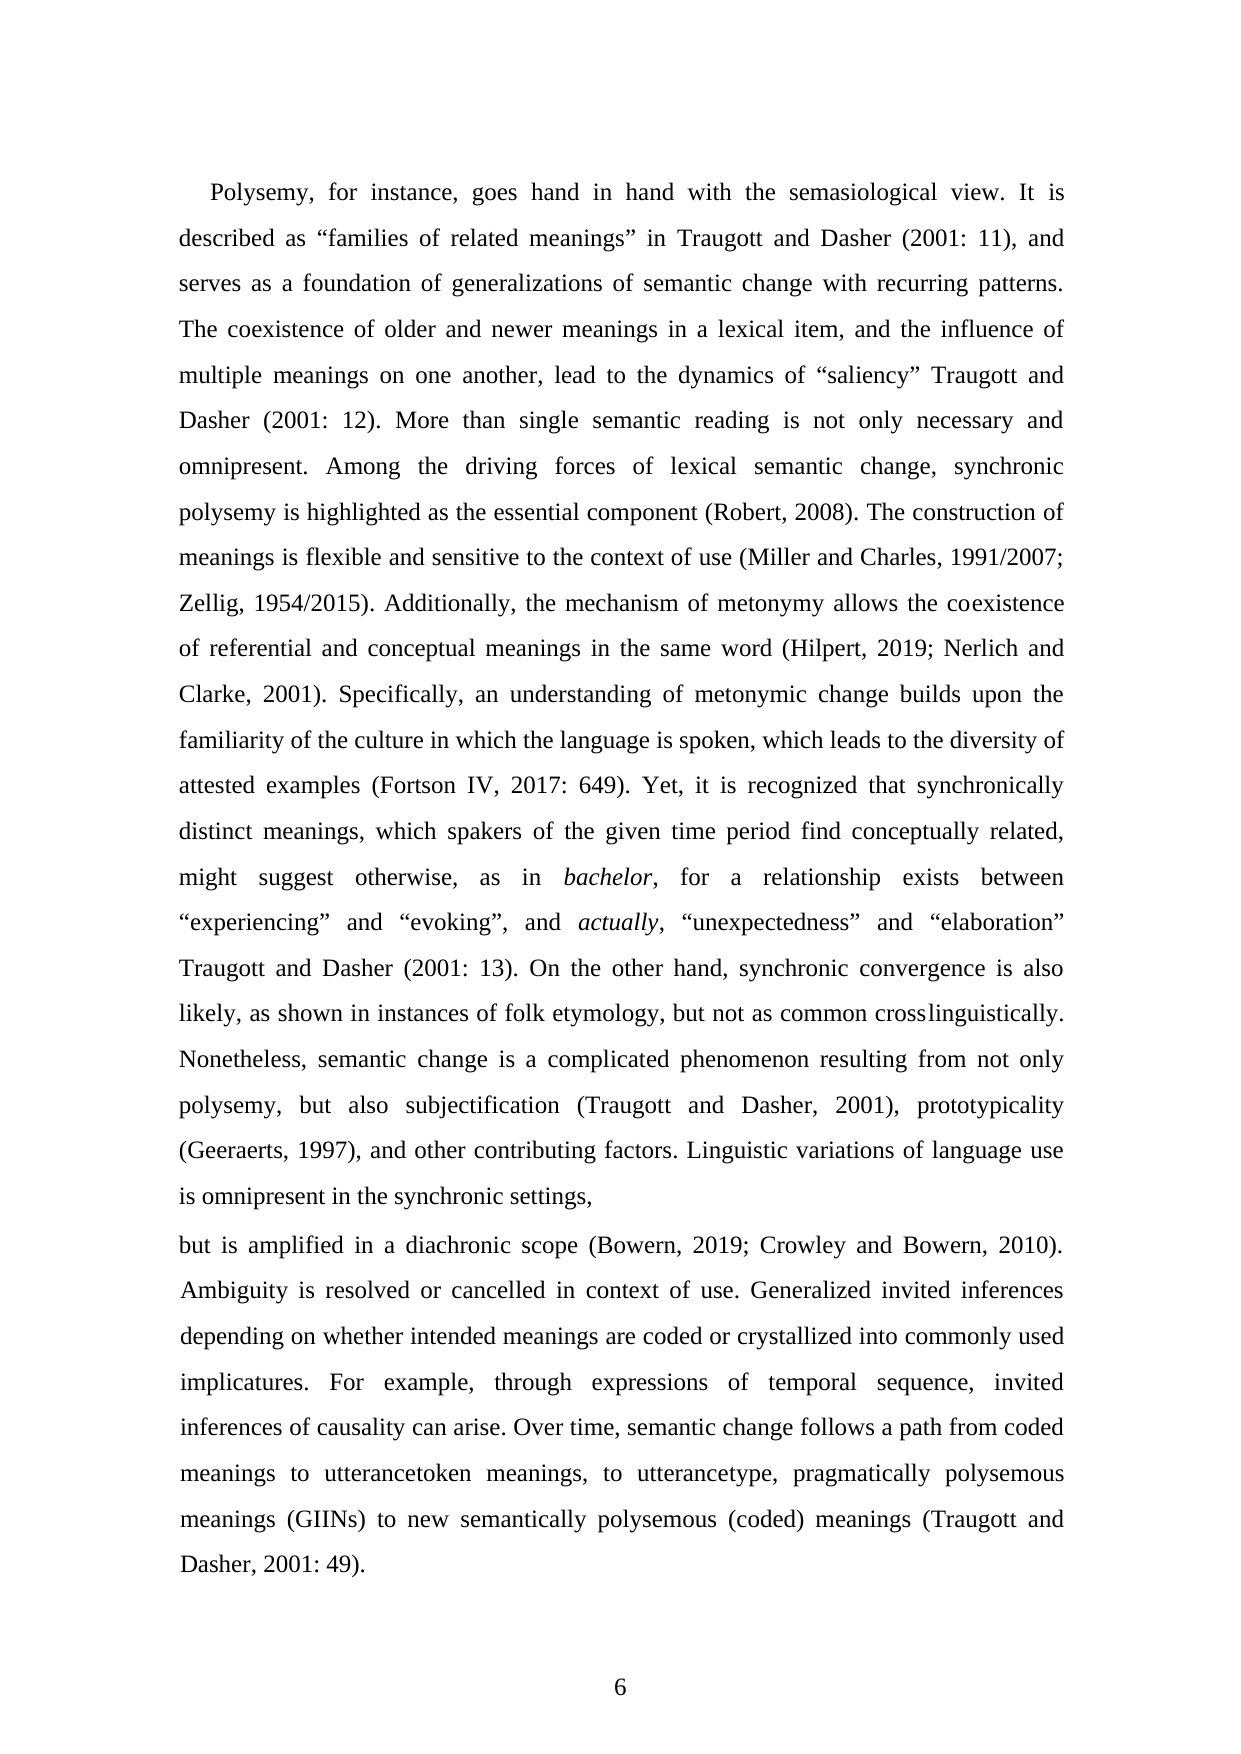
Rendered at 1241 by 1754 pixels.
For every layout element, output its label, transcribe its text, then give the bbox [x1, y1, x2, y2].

text but is amplified in a diachronic scope (Bowern, 2019; Crowley and Bowern, 2010). Ambiguity is resolved or cancelled in context of use. Generalized invited inferences depending on whether intended meanings are coded or crystallized into commonly used implicatures. For example, through expressions of temporal sequence, invited inferences of causality can arise. Over time, semantic change follows a path from coded meanings to utterance­token meanings, to utterance­type, pragmatically polysemous meanings (GIINs) to new semantically polysemous (coded) meanings (Traugott and Dasher, 2001: 49). [179, 1230, 1064, 1578]
text Polysemy, for instance, goes hand in hand with the semasiological view. It is described as “families of related meanings” in Traugott and Dasher (2001: 11), and serves as a foundation of generalizations of semantic change with recurring patterns. The co­existence of older and newer meanings in a lexical item, and the influence of multiple meanings on one another, lead to the dynamics of “saliency” Traugott and Dasher (2001: 12). More than single semantic reading is not only necessary and omnipresent. Among the driving forces of lexical semantic change, synchronic polysemy is highlighted as the essential component (Robert, 2008). The construction of meanings is flexible and sensitive to the context of use (Miller and Charles, 1991/2007; Zellig, 1954/2015). Additionally, the mechanism of metonymy allows the co­existence of referential and conceptual meanings in the same word (Hilpert, 2019; Nerlich and Clarke, 2001). Specifically, an understanding of metonymic change builds upon the familiarity of the culture in which the language is spoken, which leads to the diversity of attested examples (Fortson IV, 2017: 649). Yet, it is recognized that synchronically distinct meanings, which spakers of the given time period find conceptually related, might suggest otherwise, as in bachelor, for a relationship exists between “experiencing” and “evoking”, and actually, “unexpectedness” and “elaboration” Traugott and Dasher (2001: 13). On the other hand, synchronic convergence is also likely, as shown in instances of folk etymology, but not as common cross­linguistically. Nonetheless, semantic change is a complicated phenomenon resulting from not only polysemy, but also subjectification (Traugott and Dasher, 2001), prototypicality (Geeraerts, 1997), and other contributing factors. Linguistic variations of language use is omnipresent in the synchronic settings, [179, 177, 1064, 1210]
